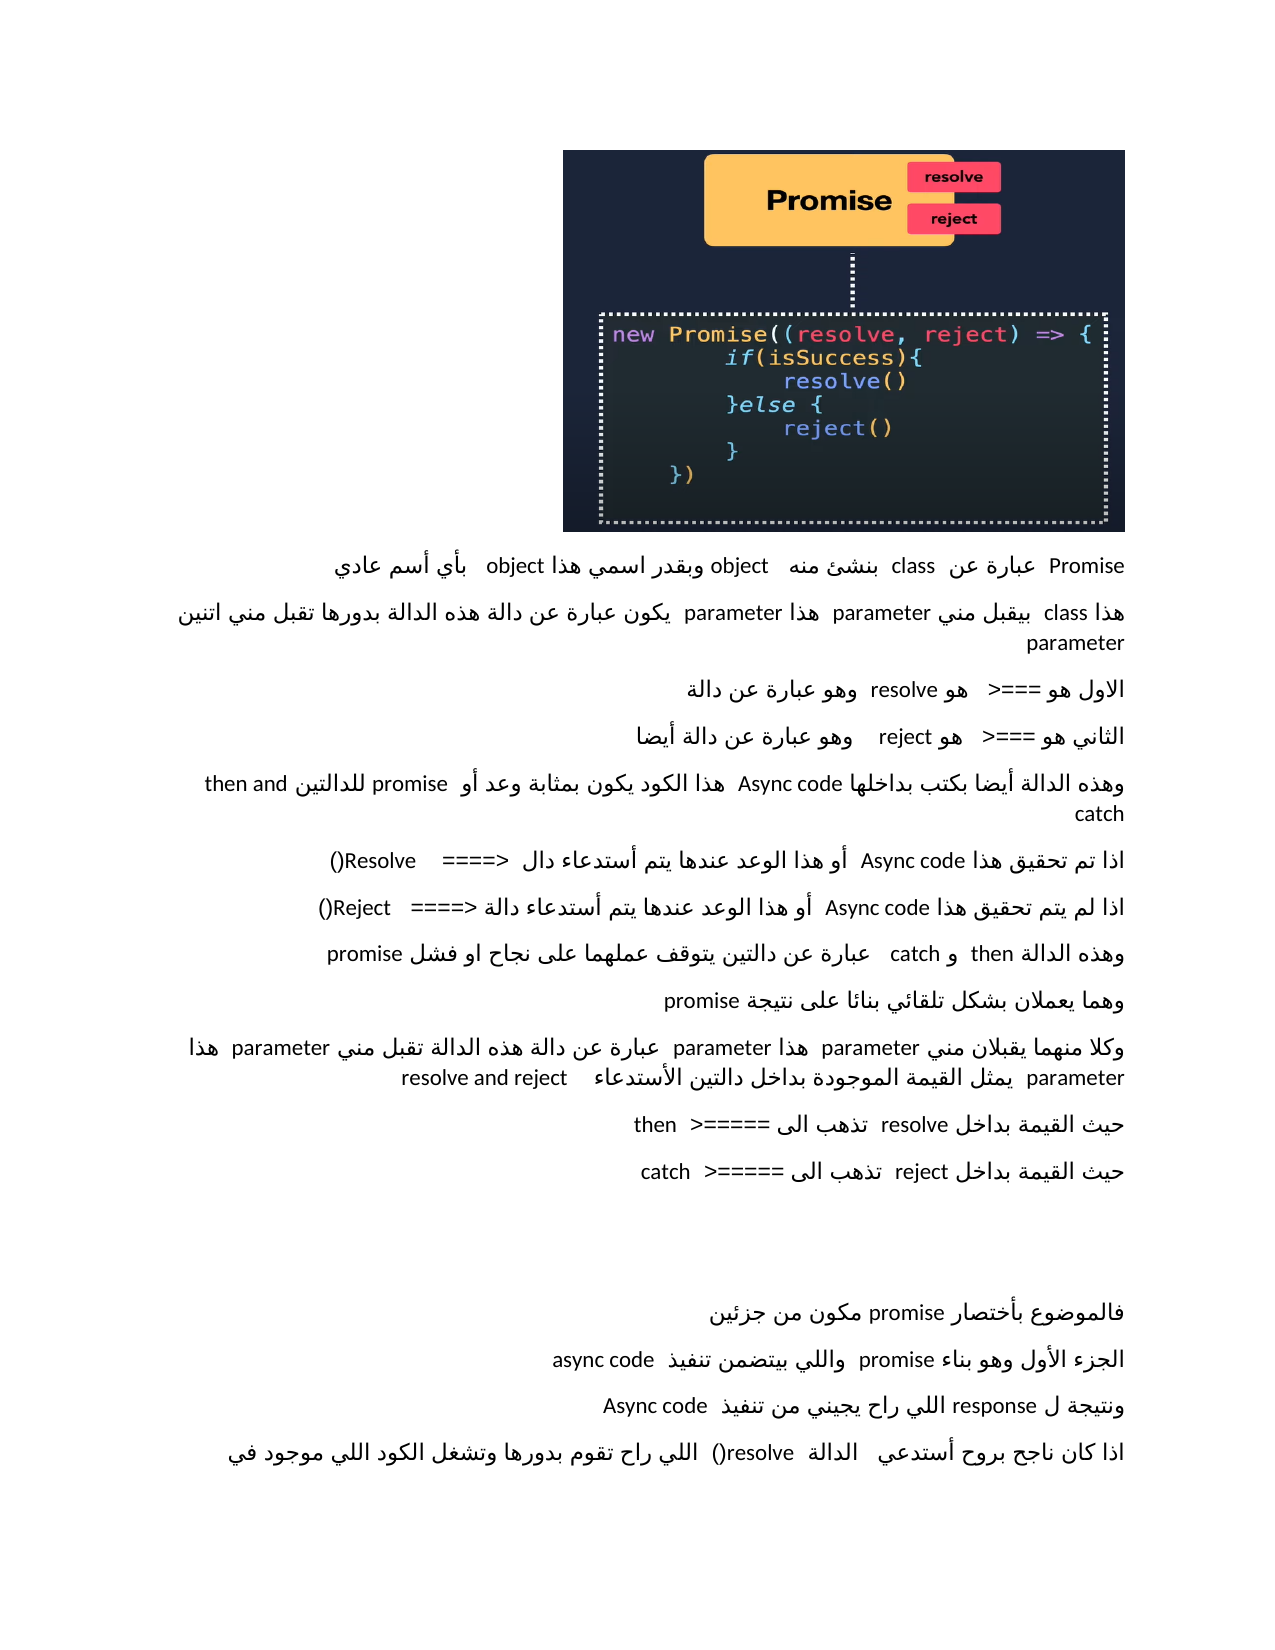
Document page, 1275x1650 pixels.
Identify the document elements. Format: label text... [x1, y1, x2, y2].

text وهذه الدالة then و catch عبارة عن دالتين يتوقف عملهما على نجاح او فشل promise [150, 939, 1125, 967]
text حيث القيمة بداخل reject تذهب الى =====< catch [150, 1157, 1125, 1185]
text Promise عبارة عن class بنشئ منه object وبقدر اسمي هذا object بأي أسم عادي [150, 551, 1125, 579]
text وهذه الدالة أيضا بكتب بداخلها Async code هذا الكود يكون بمثابة وعد أو promise للدالتين then and catch [150, 769, 1125, 827]
text وهما يعملان بشكل تلقائي بنائا على نتيجة promise [150, 986, 1125, 1014]
text الاول هو ===< هو resolve وهو عبارة عن دالة [150, 675, 1125, 703]
text هذا class بيقبل مني parameter هذا parameter يكون عبارة عن دالة هذه الدالة بدورها تقبل مني اتنين parameter [150, 598, 1125, 656]
text فالموضوع بأختصار promise مكون من جزئين [150, 1298, 1125, 1326]
text ونتيجة ل response اللي راح يجيني من تنفيذ Async code [150, 1392, 1125, 1419]
text الجزء الأول وهو بناء promise واللي بيتضمن تنفيذ async code [150, 1345, 1125, 1373]
text حيث القيمة بداخل resolve تذهب الى =====< then [150, 1110, 1125, 1138]
text وكلا منهما يقبلان مني parameter هذا parameter عبارة عن دالة هذه الدالة تقبل مني parameter هذا parameter يمثل القيمة الموجودة بداخل دالتين الأستدعاء resolve and reject [150, 1033, 1125, 1091]
text اذا كان ناجح بروح أستدعي الدالة resolve() اللي راح تقوم بدورها وتشغل الكود اللي موجود في [150, 1438, 1125, 1466]
text اذا تم تحقيق هذا Async code أو هذا الوعد عندها يتم أستدعاء دال <==== Resolve() [150, 846, 1125, 874]
text الثاني هو ===< هو reject وهو عبارة عن دالة أيضا [150, 722, 1125, 750]
picture [563, 150, 1125, 532]
text اذا لم يتم تحقيق هذا Async code أو هذا الوعد عندها يتم أستدعاء دالة <==== Reject() [150, 893, 1125, 921]
